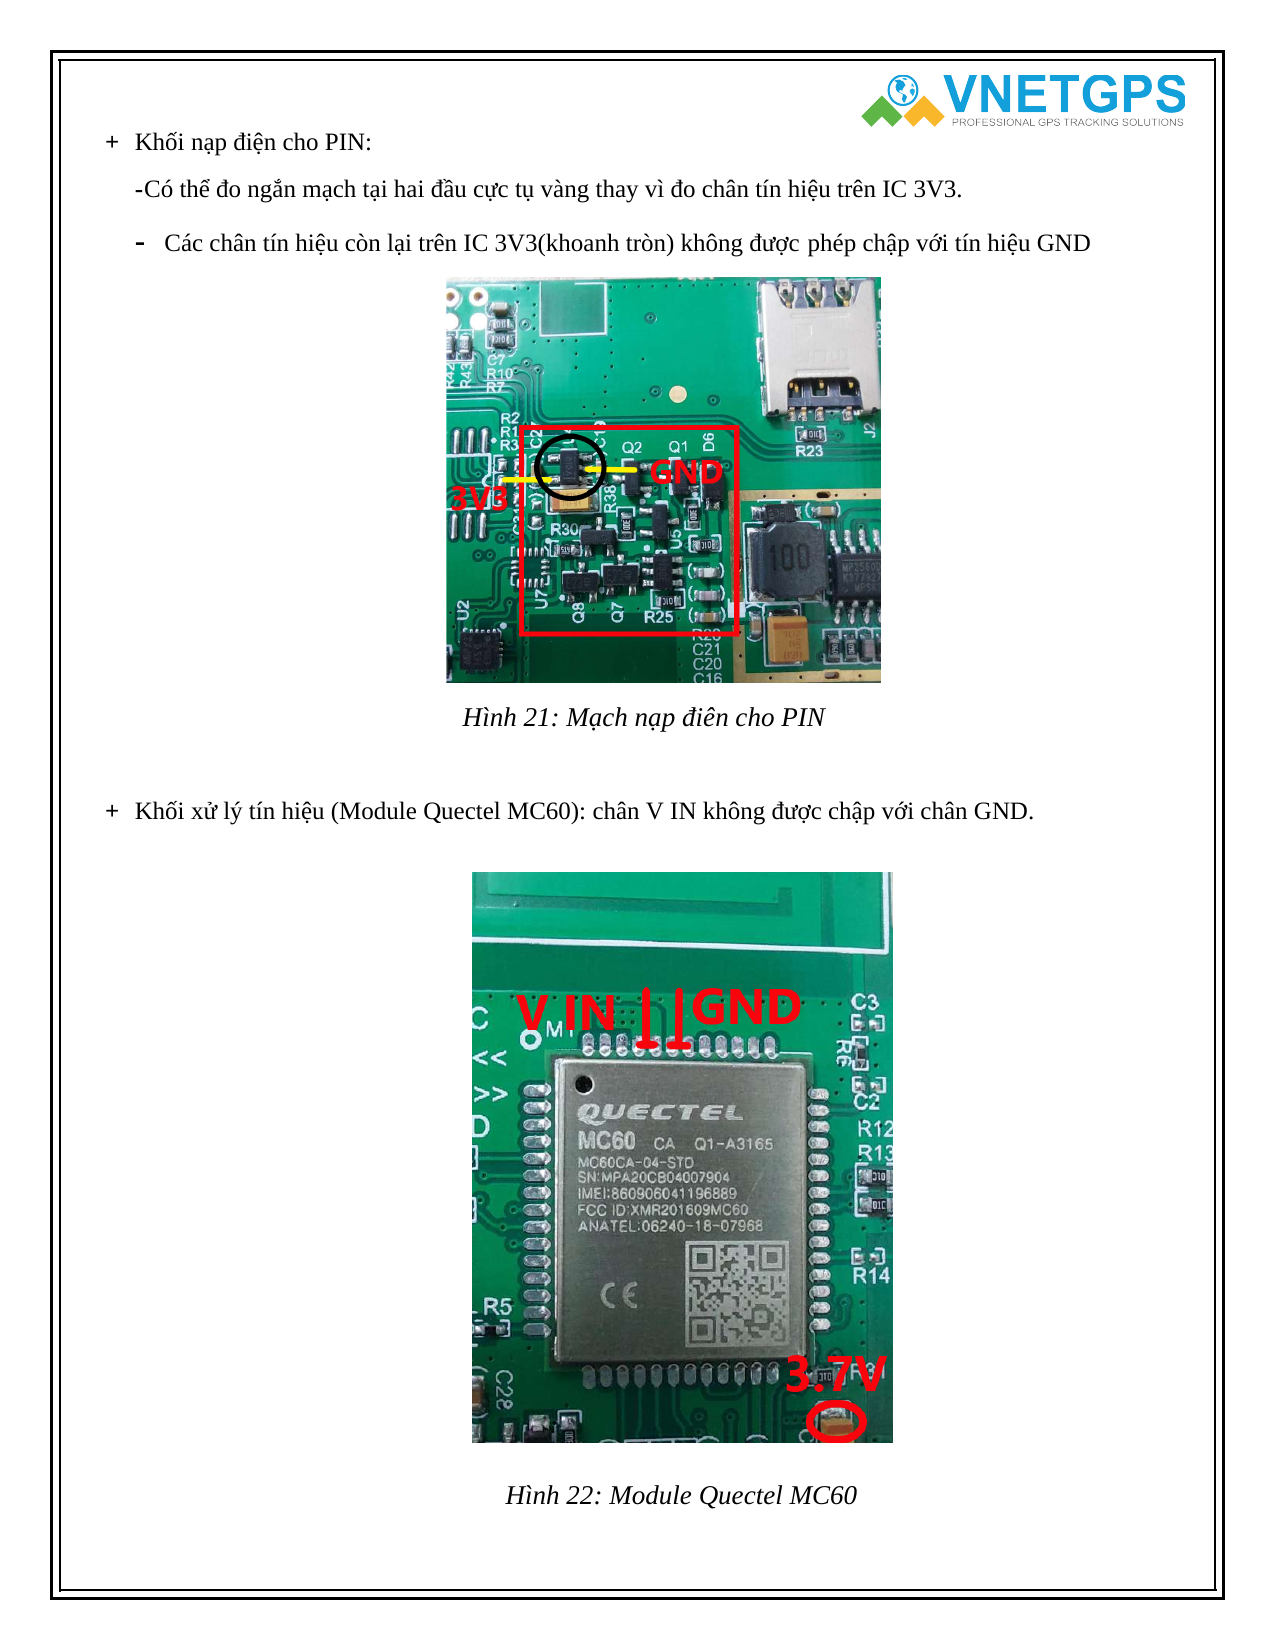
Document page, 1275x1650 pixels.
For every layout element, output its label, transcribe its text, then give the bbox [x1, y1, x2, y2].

picture [472, 872, 893, 1443]
text Khối nạp điện cho PIN: [105, 127, 1185, 155]
text Có thể đo ngắn mạch tại hai đầu cực tụ vàng thay vì đo chân tín hiệu trên IC 3V3. [105, 174, 1185, 203]
text Khối xử lý tín hiệu (Module Quectel MC60): chân V IN không được chập với chân GND. [105, 796, 1185, 825]
text Hình 21: Mạch nạp điên cho PIN [105, 701, 1185, 732]
picture [446, 277, 881, 683]
picture [861, 75, 1185, 127]
text Các chân tín hiệu còn lại trên IC 3V3(khoanh tròn) không được phép chập với tín hiệu GND [105, 222, 1185, 258]
list Hình 22: Module Quectel MC60 [180, 1479, 1185, 1510]
